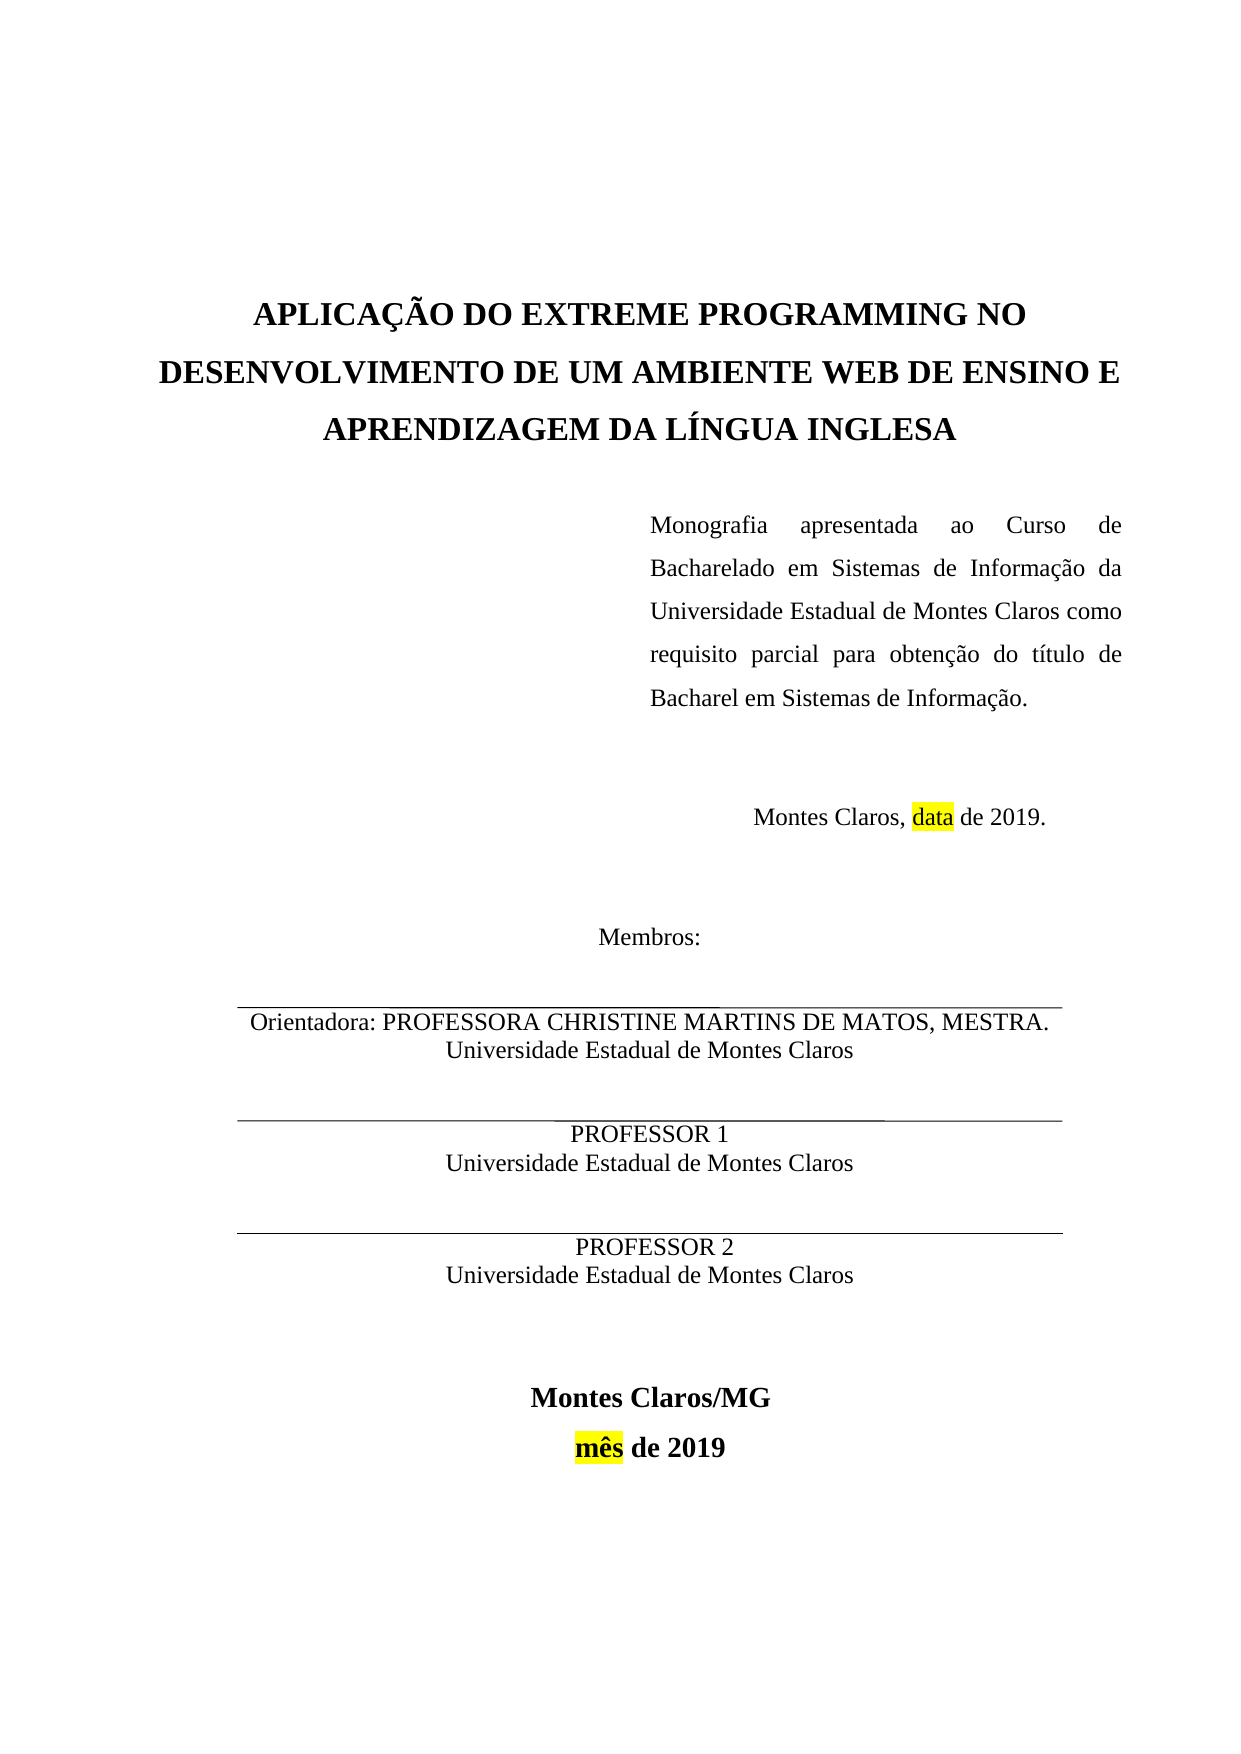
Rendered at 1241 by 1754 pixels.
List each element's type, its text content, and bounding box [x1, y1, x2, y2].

text Orientadora: PROFESSORA CHRISTINE MARTINS DE MATOS, MESTRA. [178, 1003, 1121, 1035]
text Montes Claros/MG mês de 2019 [528, 1380, 771, 1464]
text Universidade Estadual de Montes Claros [446, 1261, 1134, 1289]
text Monografia apresentada ao Curso de Bacharelado em Sistemas de Informação da Universidade Estadual de Montes Claros como requisito parcial para obtenção do título de Bacharel em Sistemas de Informação. [650, 510, 1122, 711]
text APLICAÇÃO DO EXTREME PROGRAMMING NO DESENVOLVIMENTO DE UM AMBIENTE WEB DE ENSINO E APRENDIZAGEM DA LÍNGUA INGLESA [146, 294, 1134, 448]
text PROFESSOR 1 [178, 1116, 1121, 1148]
text Universidade Estadual de Montes Claros [178, 1035, 1121, 1064]
text Montes Claros, data de 2019. [753, 802, 912, 831]
text Membros: [178, 922, 1121, 951]
text Montes Claros, data de 2019. [954, 802, 1134, 831]
text Universidade Estadual de Montes Claros [178, 1148, 1121, 1177]
text PROFESSOR 2 [175, 1229, 1134, 1261]
